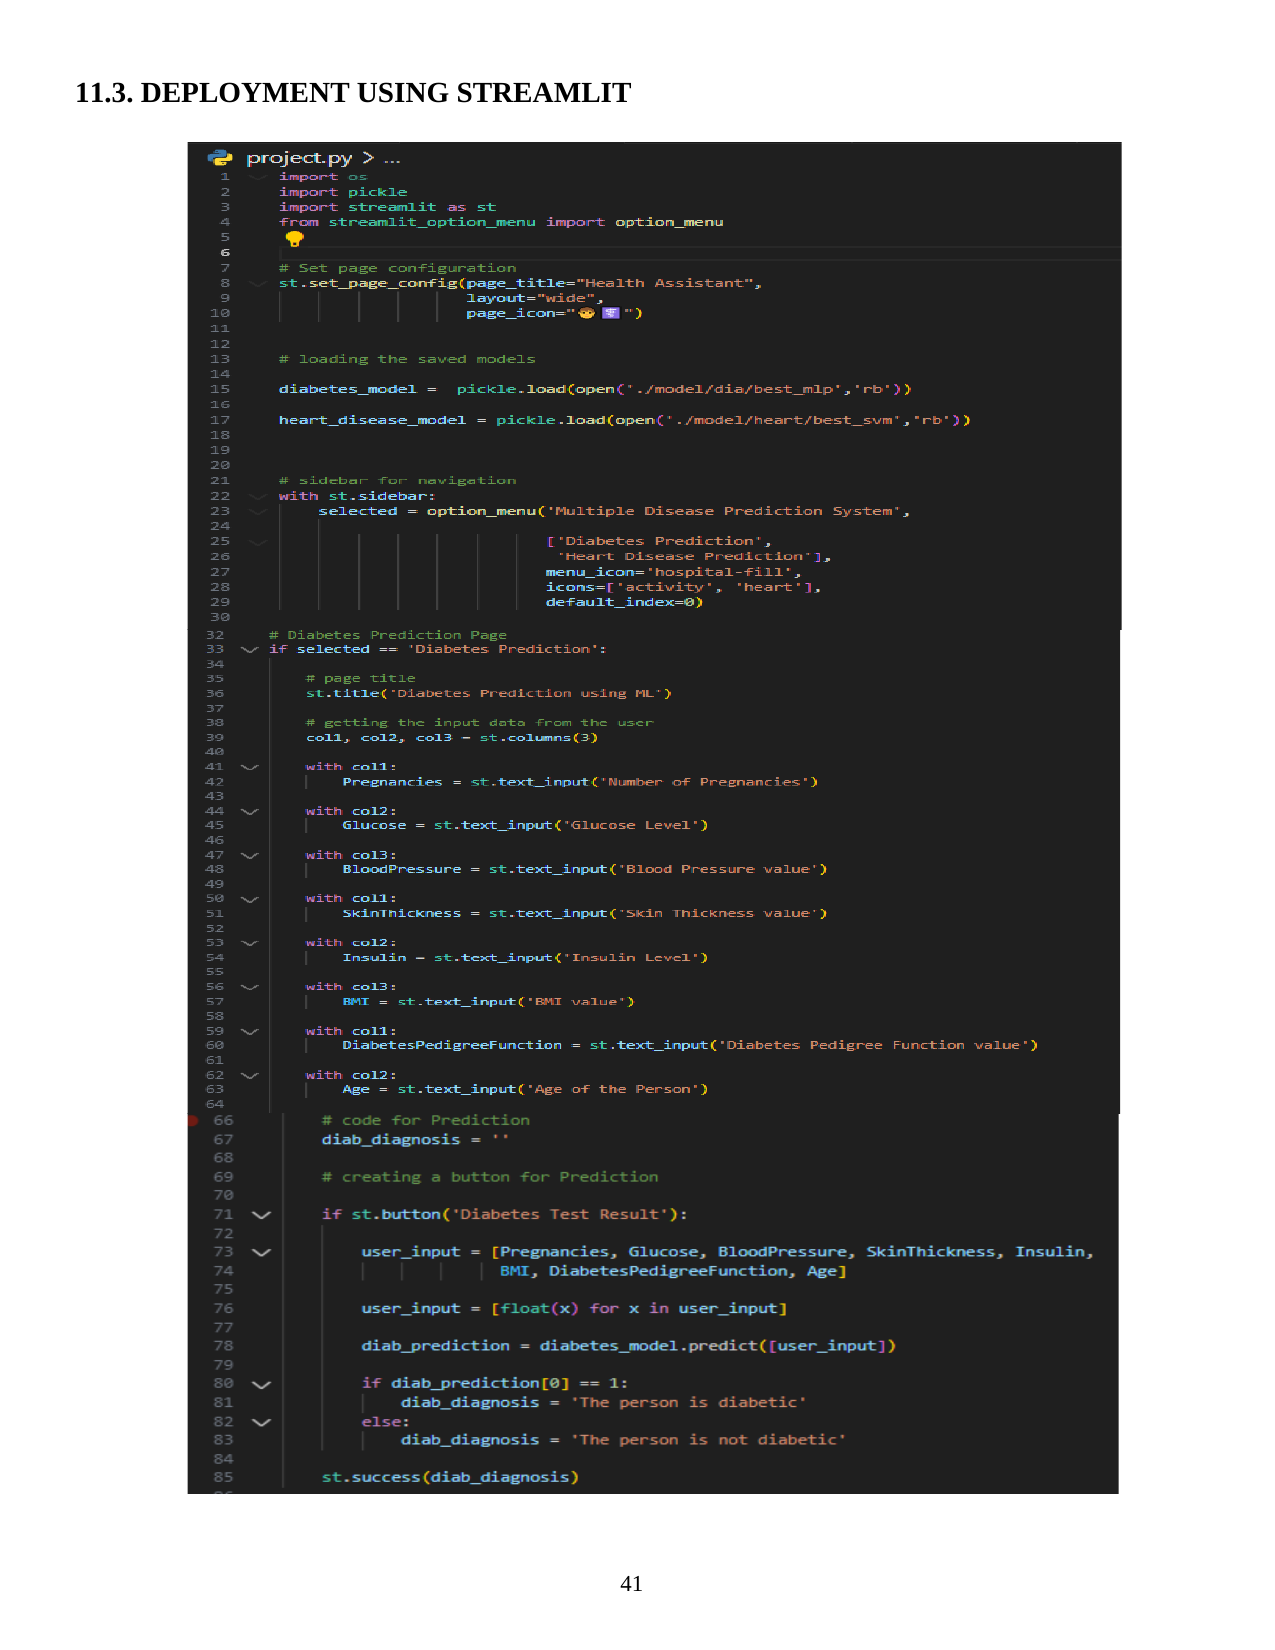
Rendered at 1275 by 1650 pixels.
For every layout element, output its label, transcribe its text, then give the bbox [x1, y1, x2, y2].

text 11.3. DEPLOYMENT USING STREAMLIT [75, 75, 1200, 108]
picture [187, 142, 1122, 1494]
